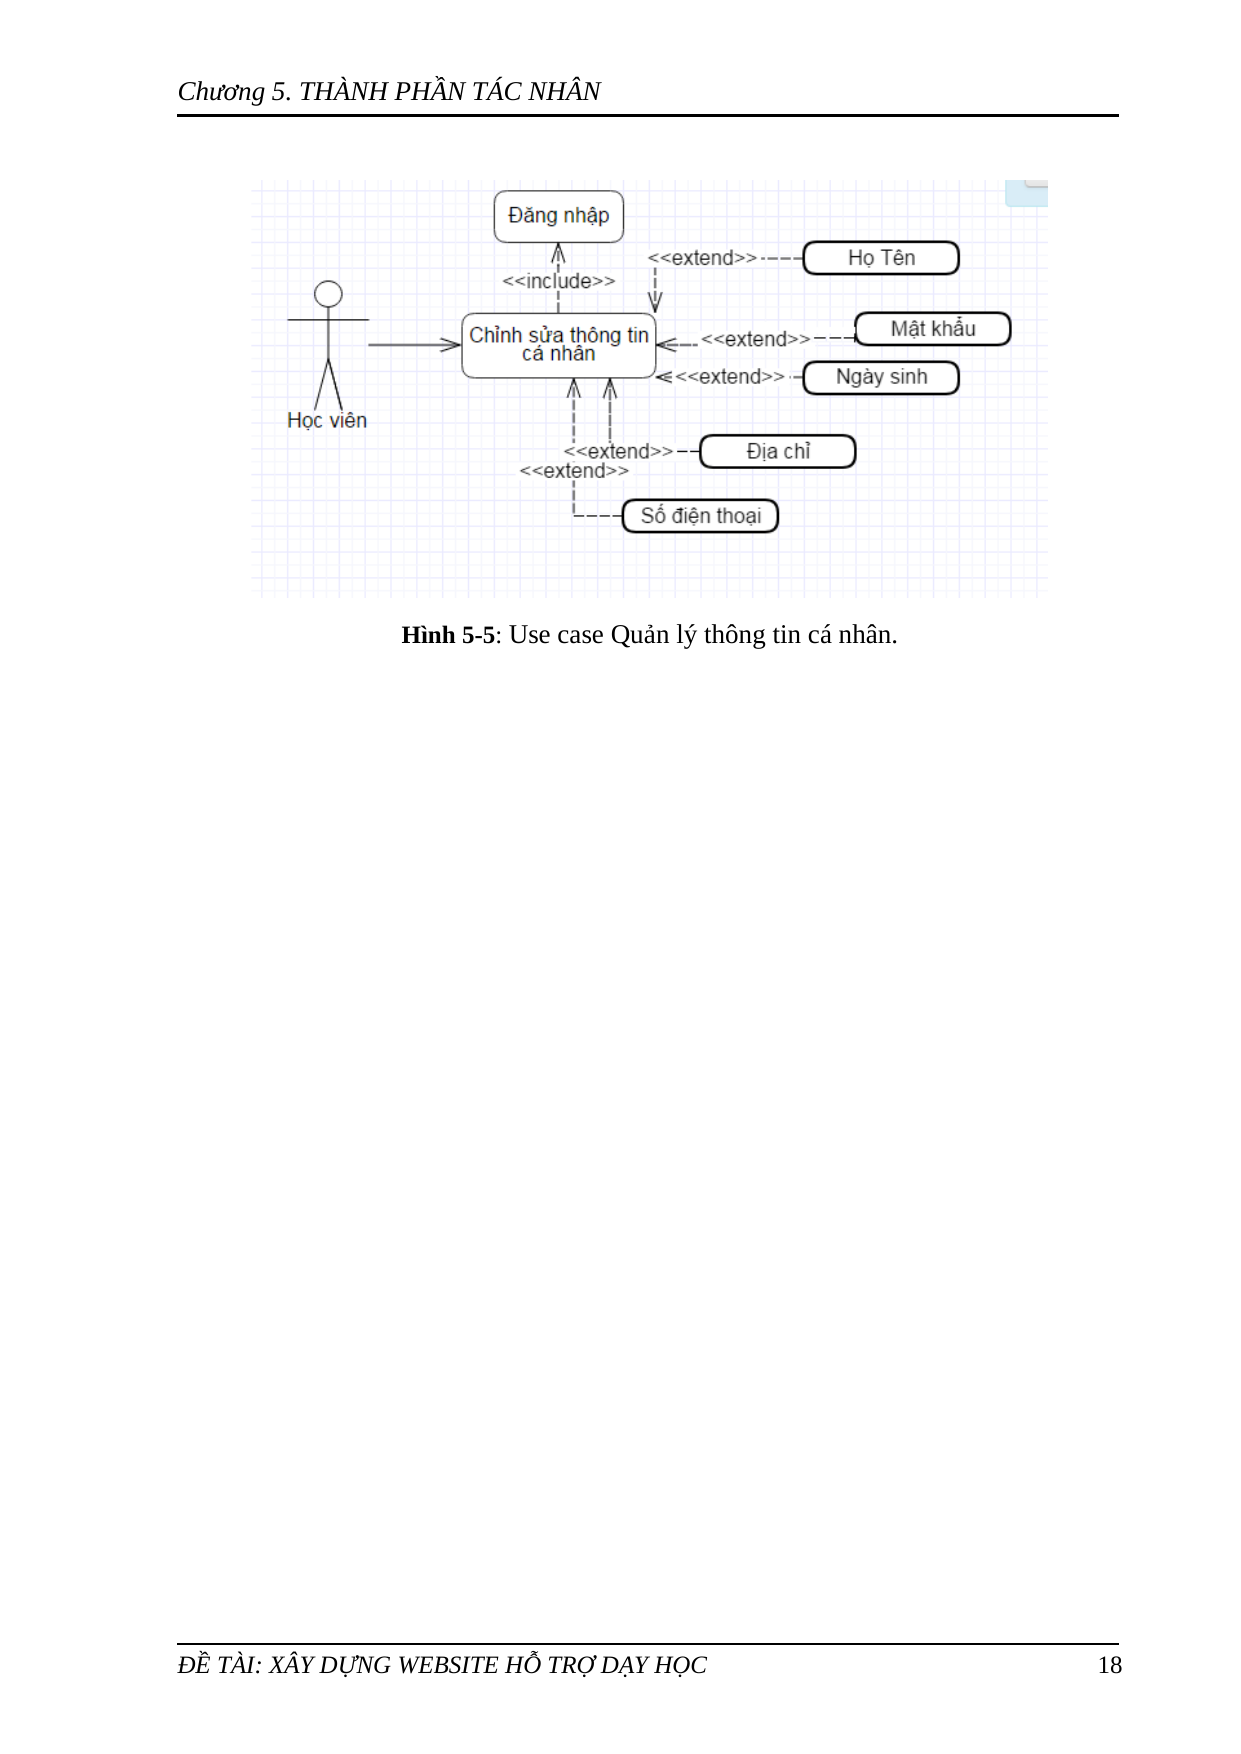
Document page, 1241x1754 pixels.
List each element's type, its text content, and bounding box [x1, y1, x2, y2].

text Hình 5-5: Use case Quản lý thông tin cá nhân. [177, 618, 1122, 649]
picture [251, 180, 1048, 598]
